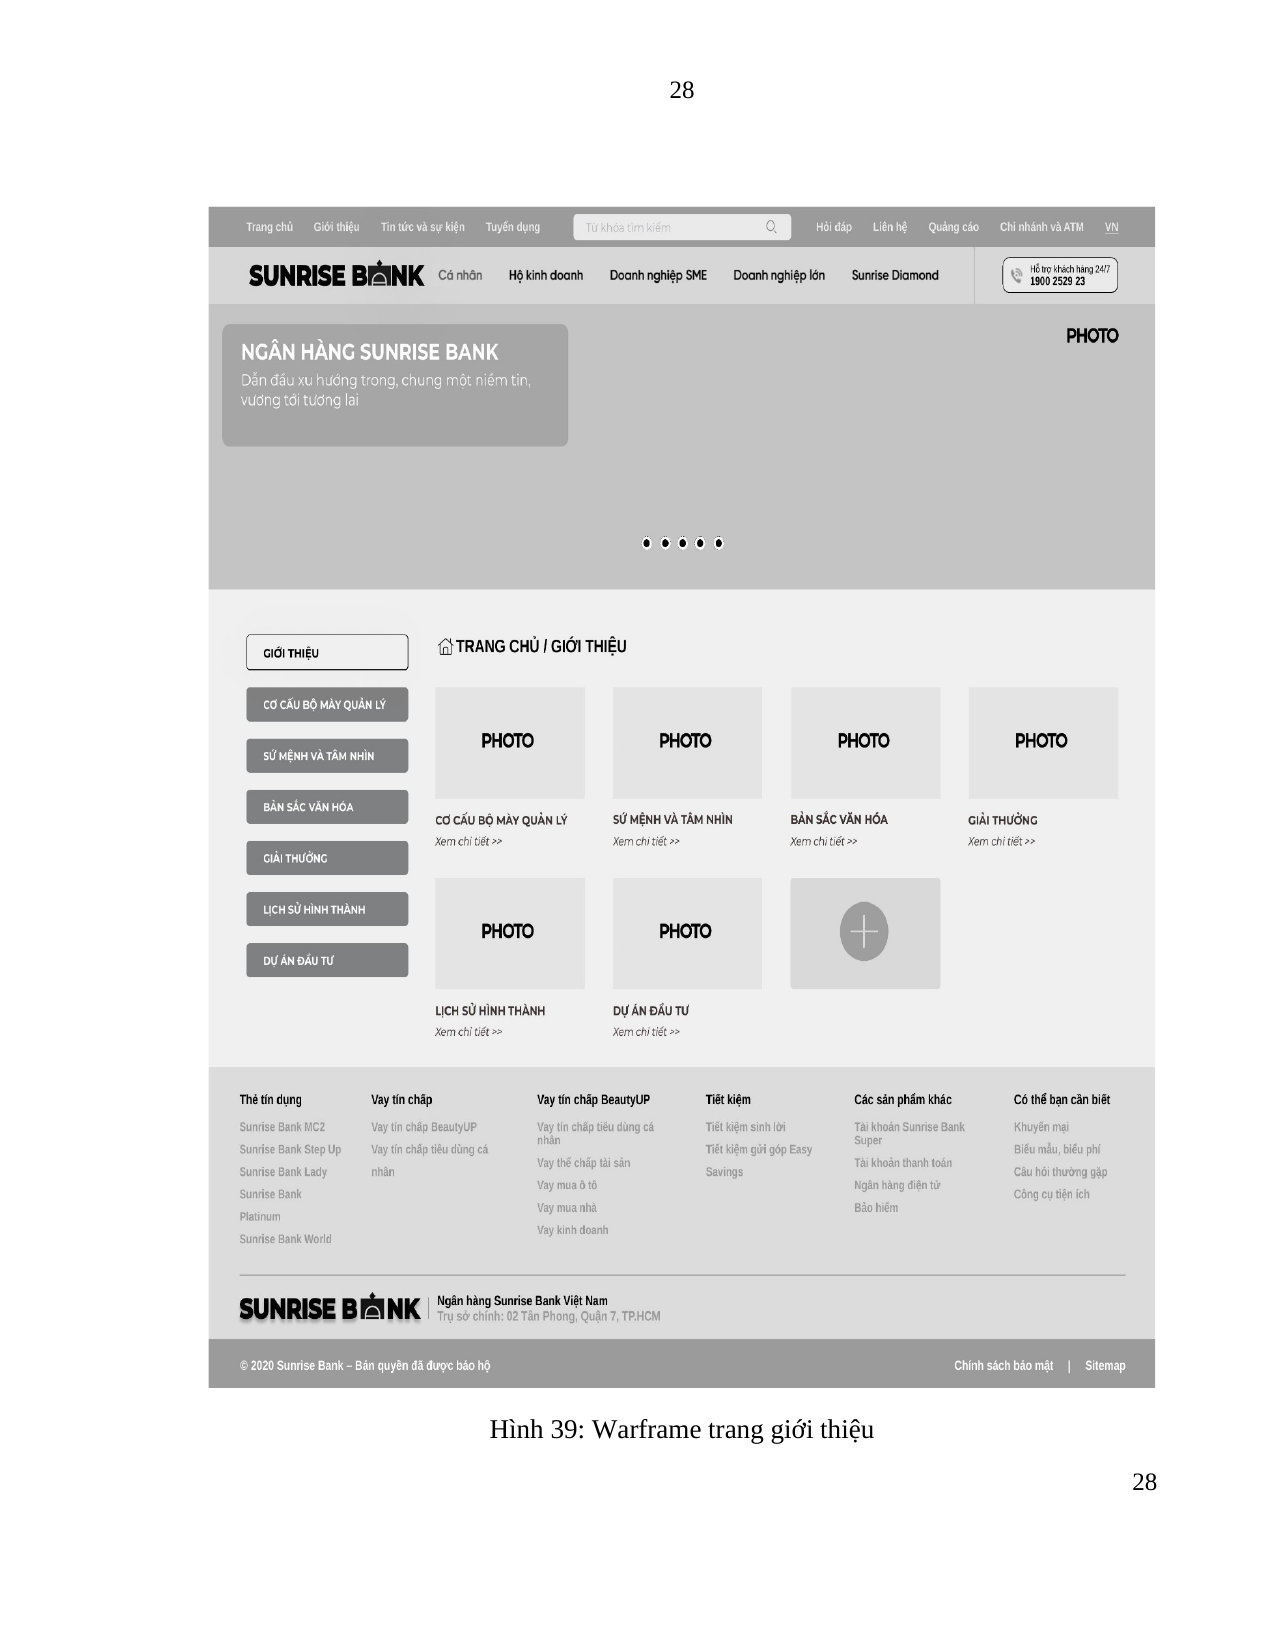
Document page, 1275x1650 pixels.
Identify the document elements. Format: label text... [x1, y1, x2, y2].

picture [208, 206, 1156, 1388]
text Hình 39: Warframe trang giới thiệu [207, 1413, 1157, 1444]
